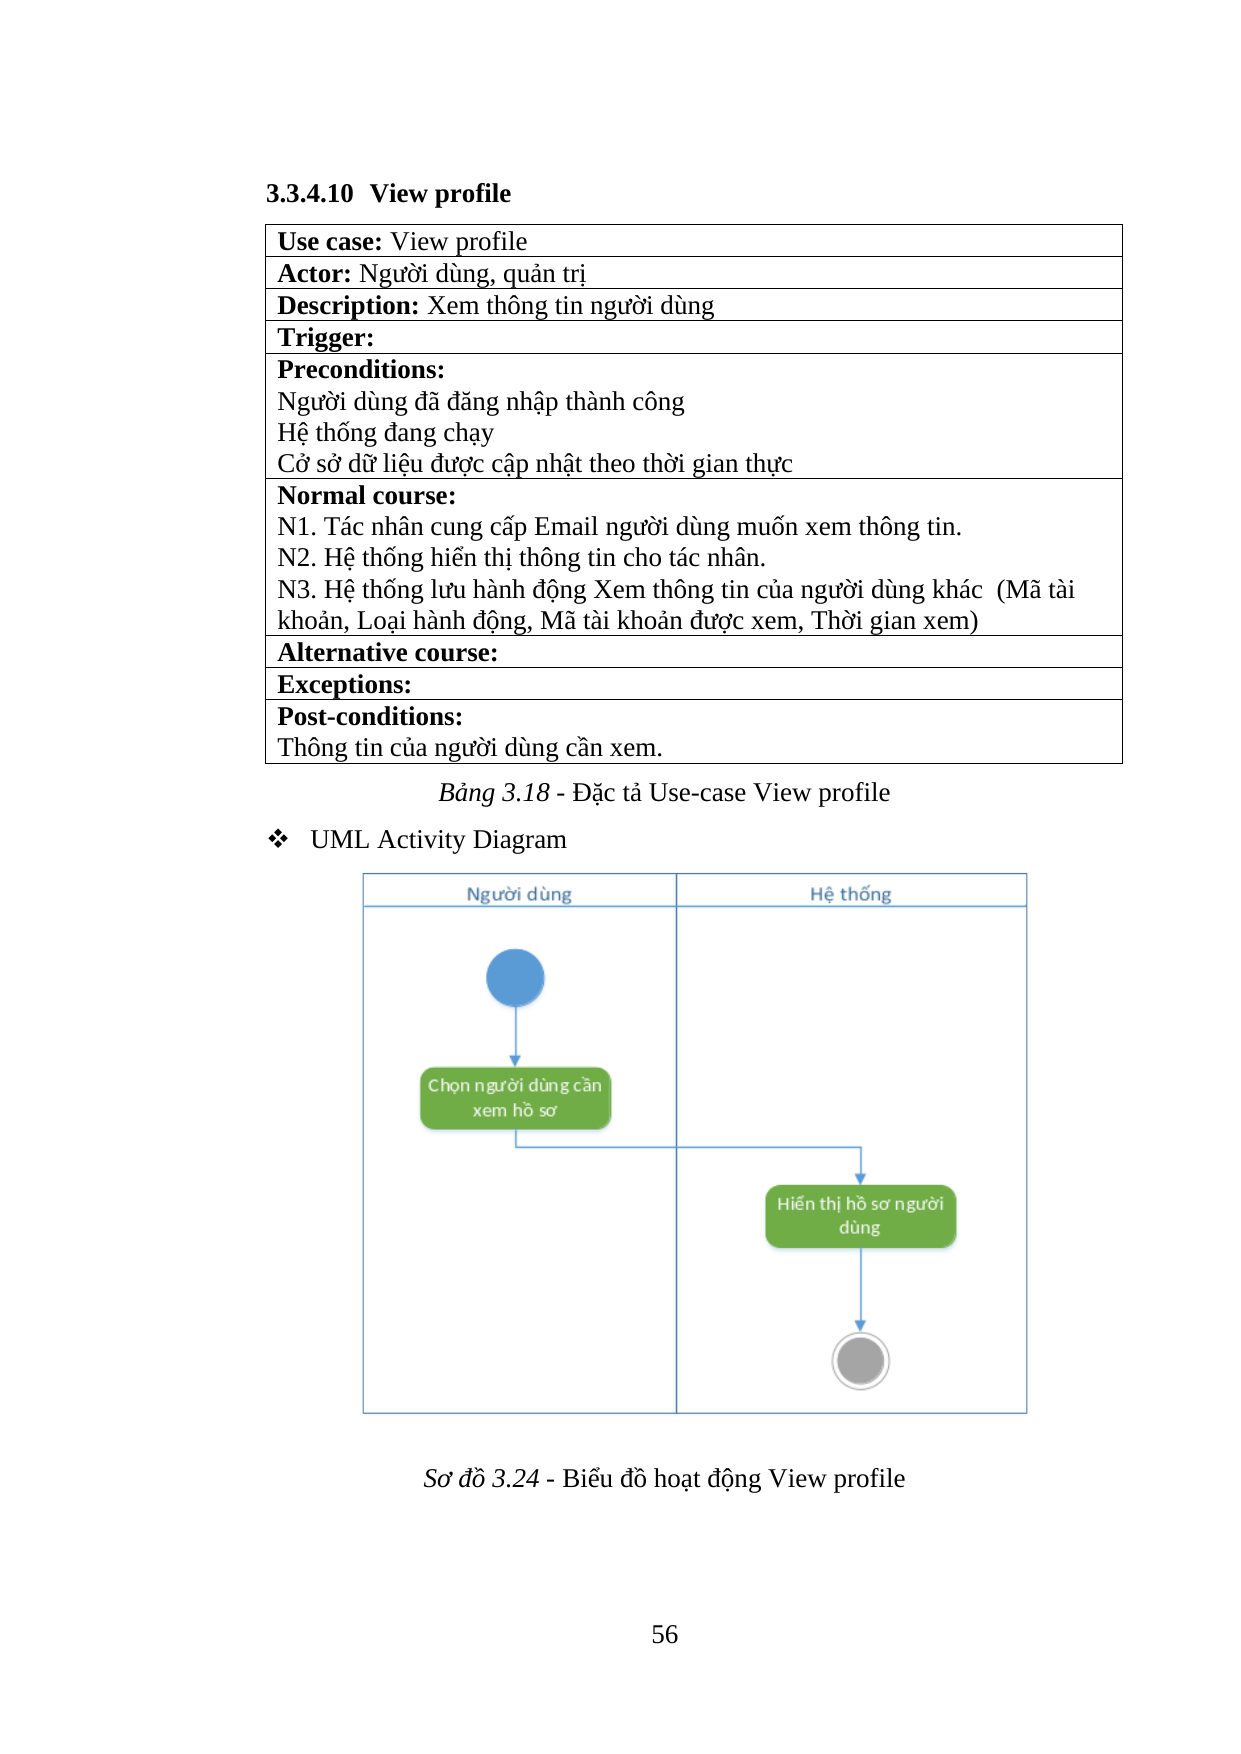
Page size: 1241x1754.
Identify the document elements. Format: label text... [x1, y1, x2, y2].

table_cell Description: Xem thông tin người dùng [266, 289, 1122, 320]
table_cell Trigger: [266, 321, 1122, 353]
table_cell Preconditions: Người dùng đã đăng nhập thành công Hệ thống đang chạy Cở sở dữ liệu được cập nhật theo thời gian thực [266, 354, 1122, 478]
table_cell Post-conditions: Thông tin của người dùng cần xem. [266, 700, 1122, 763]
subtitle View profile [266, 177, 1122, 208]
table_cell Exceptions: [266, 668, 1122, 699]
table_cell Normal course: N1. Tác nhân cung cấp Email người dùng muốn xem thông tin. N2. Hệ thống hiển thị thông tin cho tác nhân. N3. Hệ thống lưu hành động Xem thông tin của người dùng khác (Mã tài khoản, Loại hành động, Mã tài khoản được xem, Thời gian xem) [266, 479, 1122, 635]
table_cell Actor: Người dùng, quản trị [266, 257, 1122, 288]
table_cell Alternative course: [266, 636, 1122, 667]
list UML Activity Diagram [266, 823, 1122, 854]
table_header Use case: View profile [266, 225, 1122, 256]
